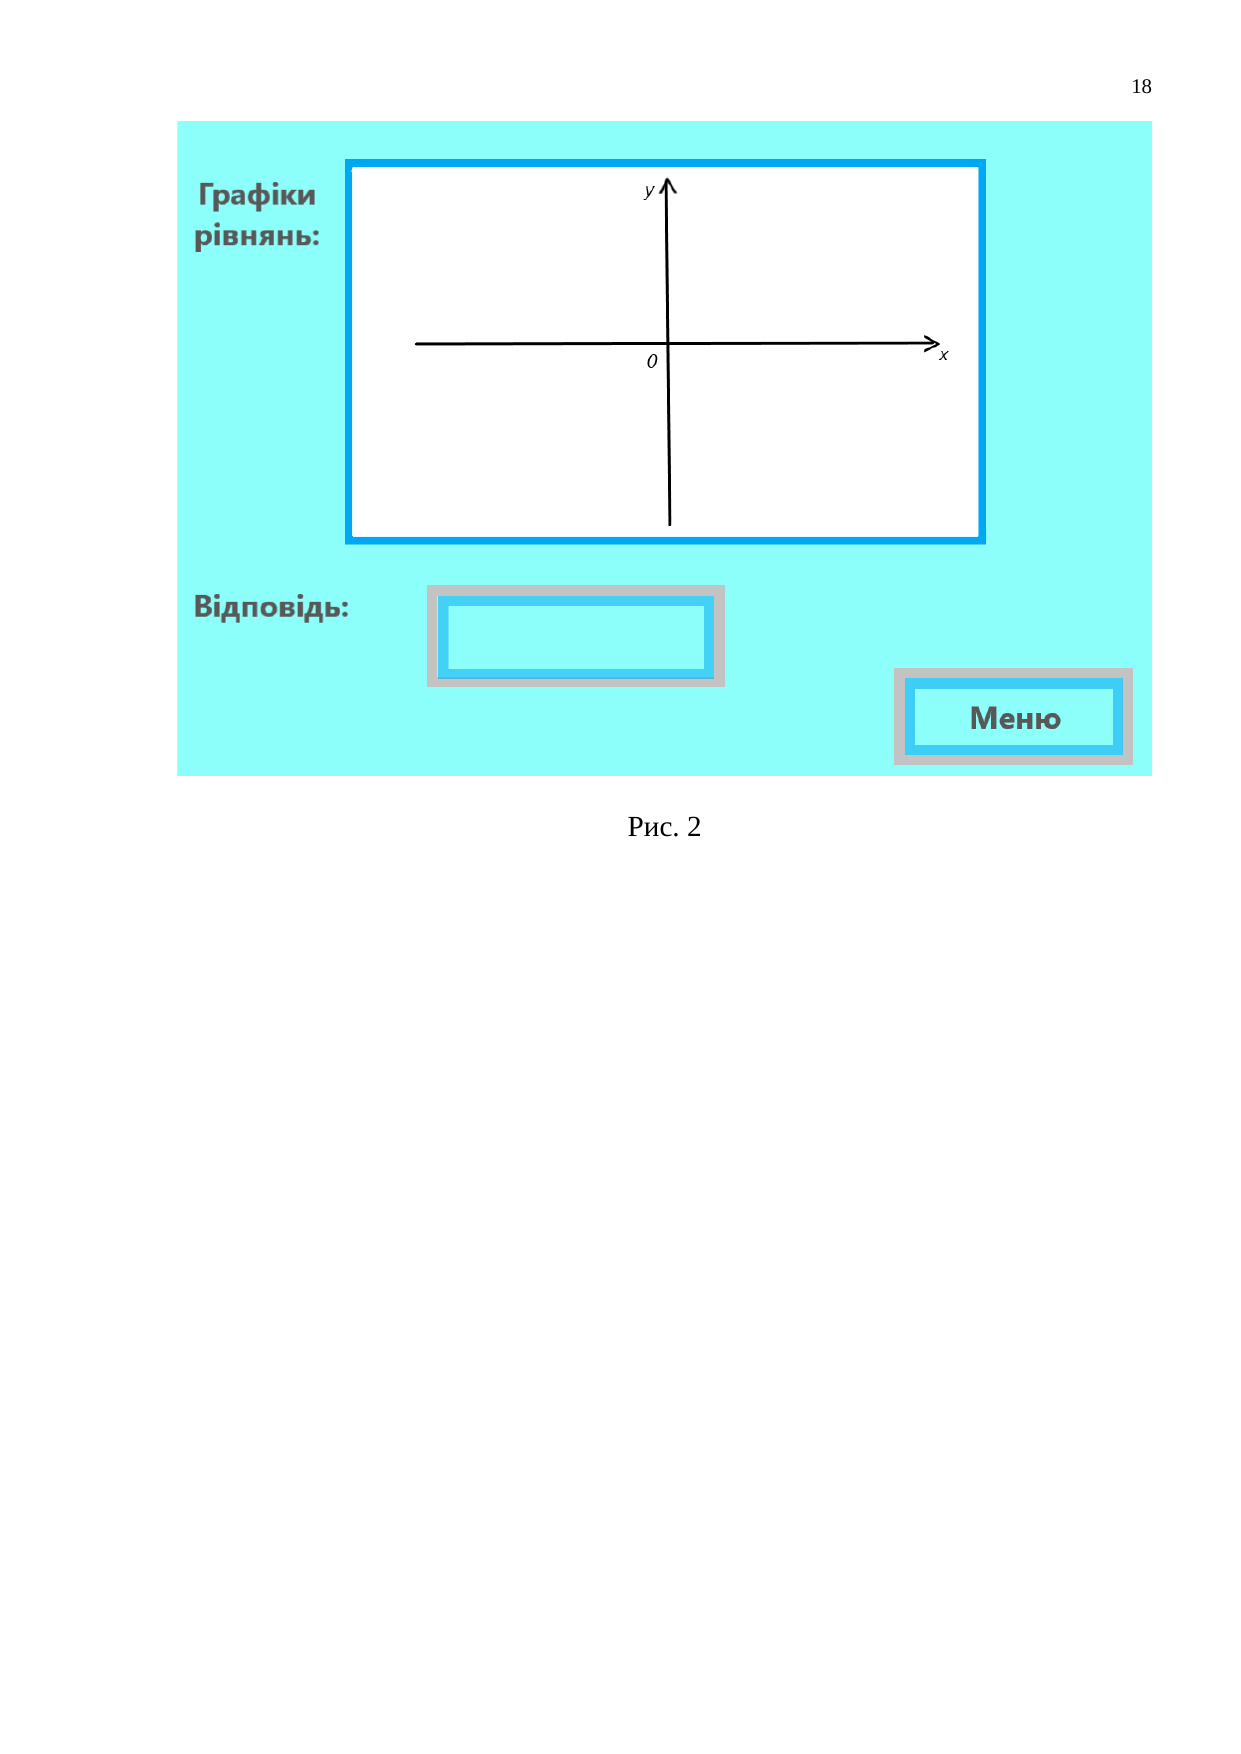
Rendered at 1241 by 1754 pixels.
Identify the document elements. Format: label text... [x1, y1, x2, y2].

text Рис. 2 [177, 809, 1152, 843]
picture [177, 121, 1153, 776]
